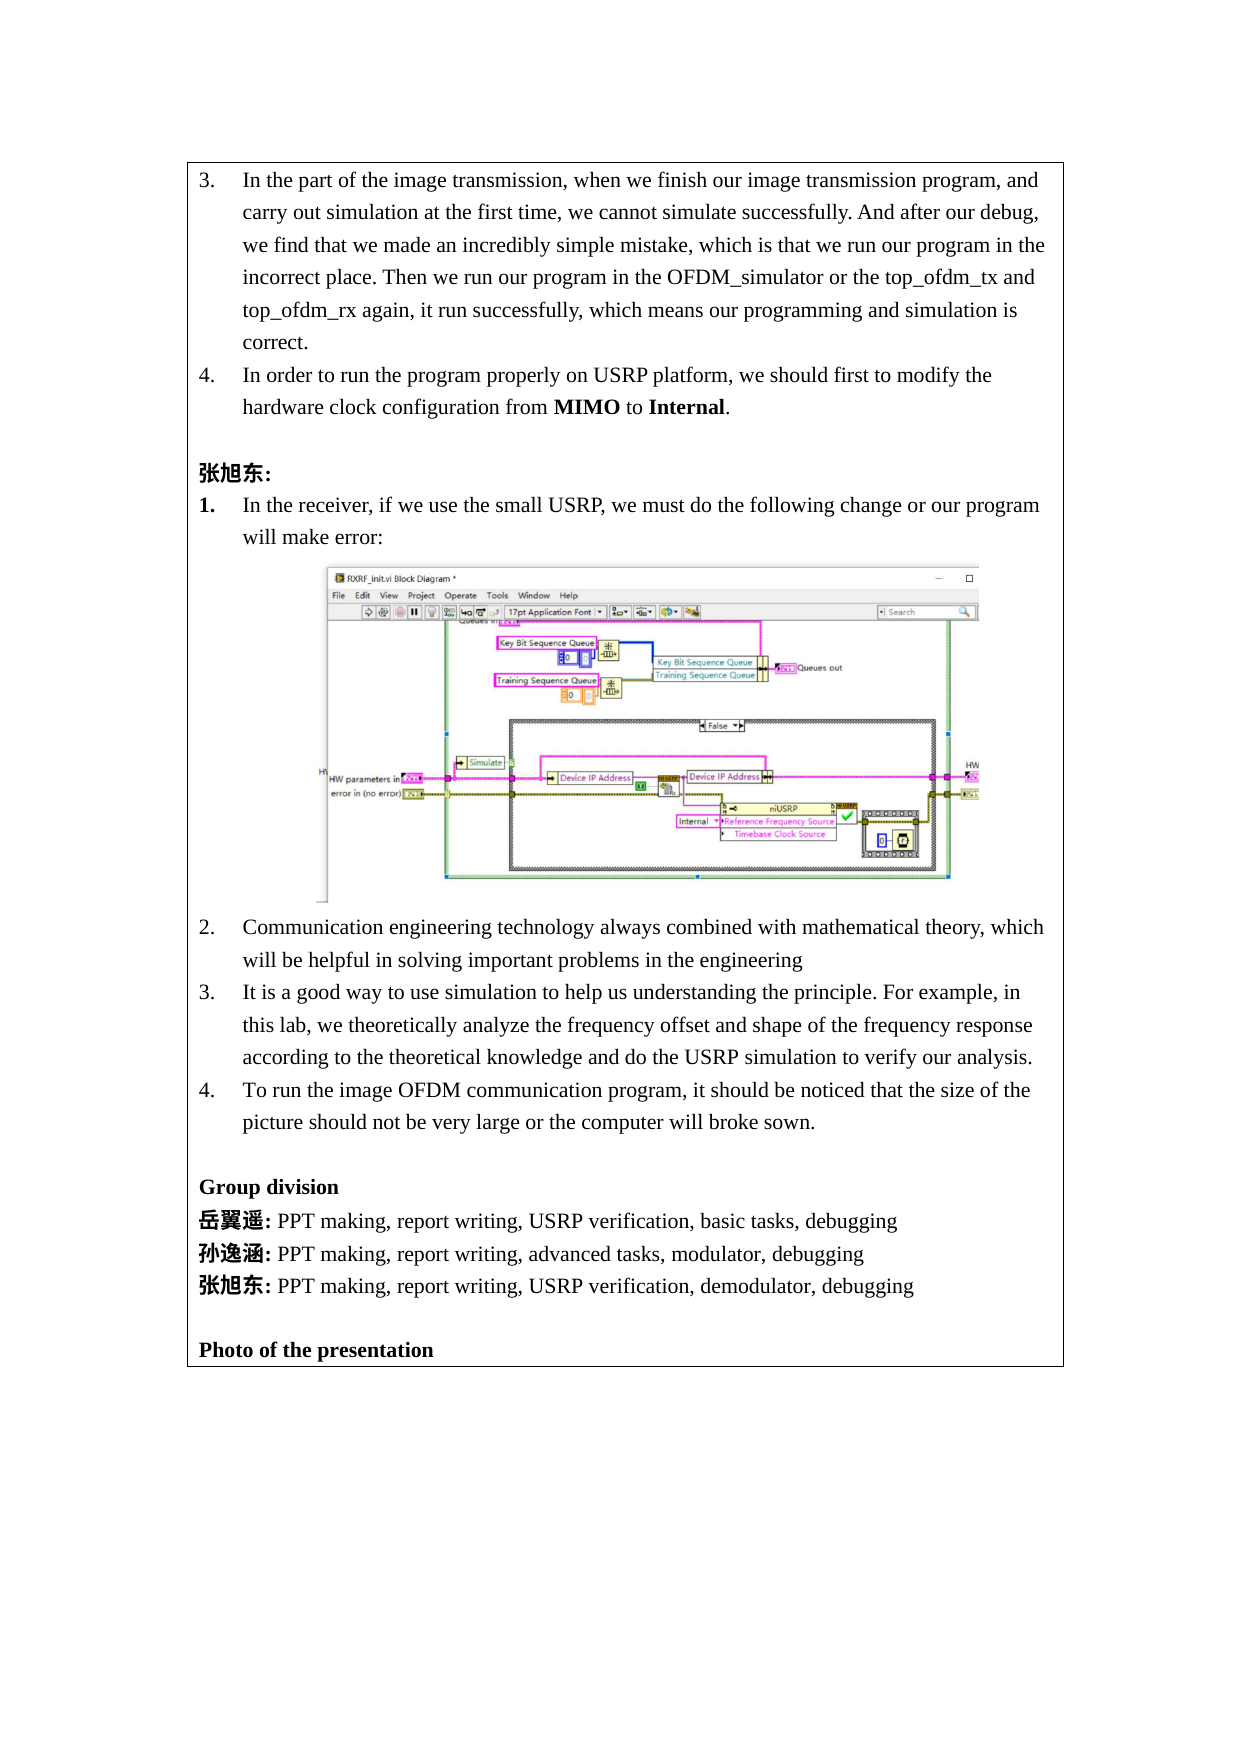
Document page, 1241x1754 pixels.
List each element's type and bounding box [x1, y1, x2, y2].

picture [316, 553, 980, 903]
table_cell [188, 163, 1063, 1366]
